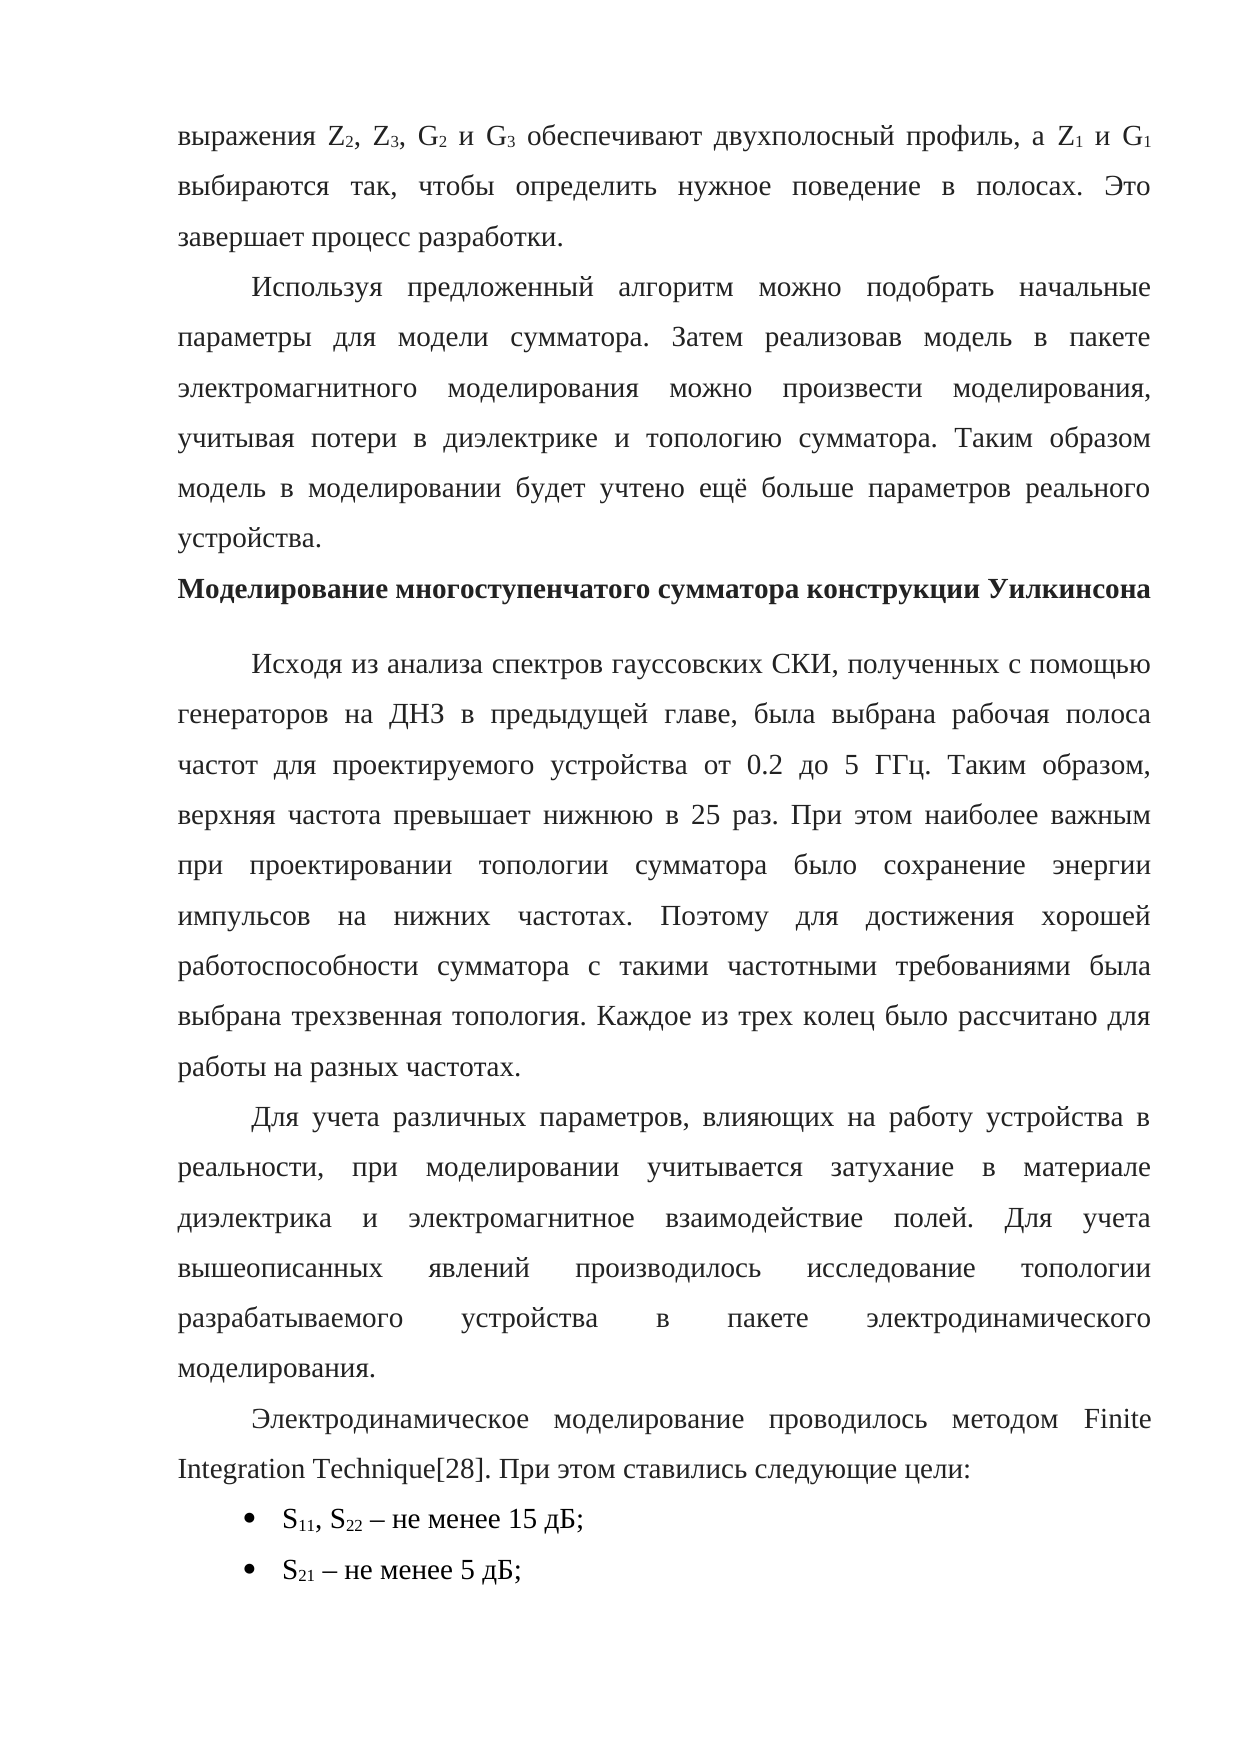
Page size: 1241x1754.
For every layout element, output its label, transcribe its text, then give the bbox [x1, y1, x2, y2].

text Электродинамическое моделирование проводилось методом Finite Integration Technique[28]. При этом ставились следующие цели: [177, 1401, 1152, 1485]
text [177, 118, 1152, 252]
text Для учета различных параметров, влияющих на работу устройства в реальности, при моделировании учитывается затухание в материале диэлектрика и электромагнитное взаимодействие полей. Для учета вышеописанных явлений производилось исследование топологии разрабатываемого устройства в пакете электродинамического моделирования. [177, 1099, 1152, 1384]
list S11, S22 – не менее 15 дБ; [244, 1502, 1152, 1535]
text Исходя из анализа спектров гауссовских СКИ, полученных с помощью генераторов на ДНЗ в предыдущей главе, была выбрана рабочая полоса частот для проектируемого устройства от 0.2 до 5 ГГц. Таким образом, верхняя частота превышает нижнюю в 25 раз. При этом наиболее важным при проектировании топологии сумматора было сохранение энергии импульсов на нижних частотах. Поэтому для достижения хорошей работоспособности сумматора с такими частотными требованиями была выбрана трехзвенная топология. Каждое из трех колец было рассчитано для работы на разных частотах. [177, 646, 1152, 1082]
subtitle Моделирование многоступенчатого сумматора конструкции Уилкинсона [177, 571, 1152, 604]
list S21 – не менее 5 дБ; [244, 1552, 1152, 1586]
text Используя предложенный алгоритм можно подобрать начальные параметры для модели сумматора. Затем реализовав модель в пакете электромагнитного моделирования можно произвести моделирования, учитывая потери в диэлектрике и топологию сумматора. Таким образом модель в моделировании будет учтено ещё больше параметров реального устройства. [177, 269, 1152, 554]
